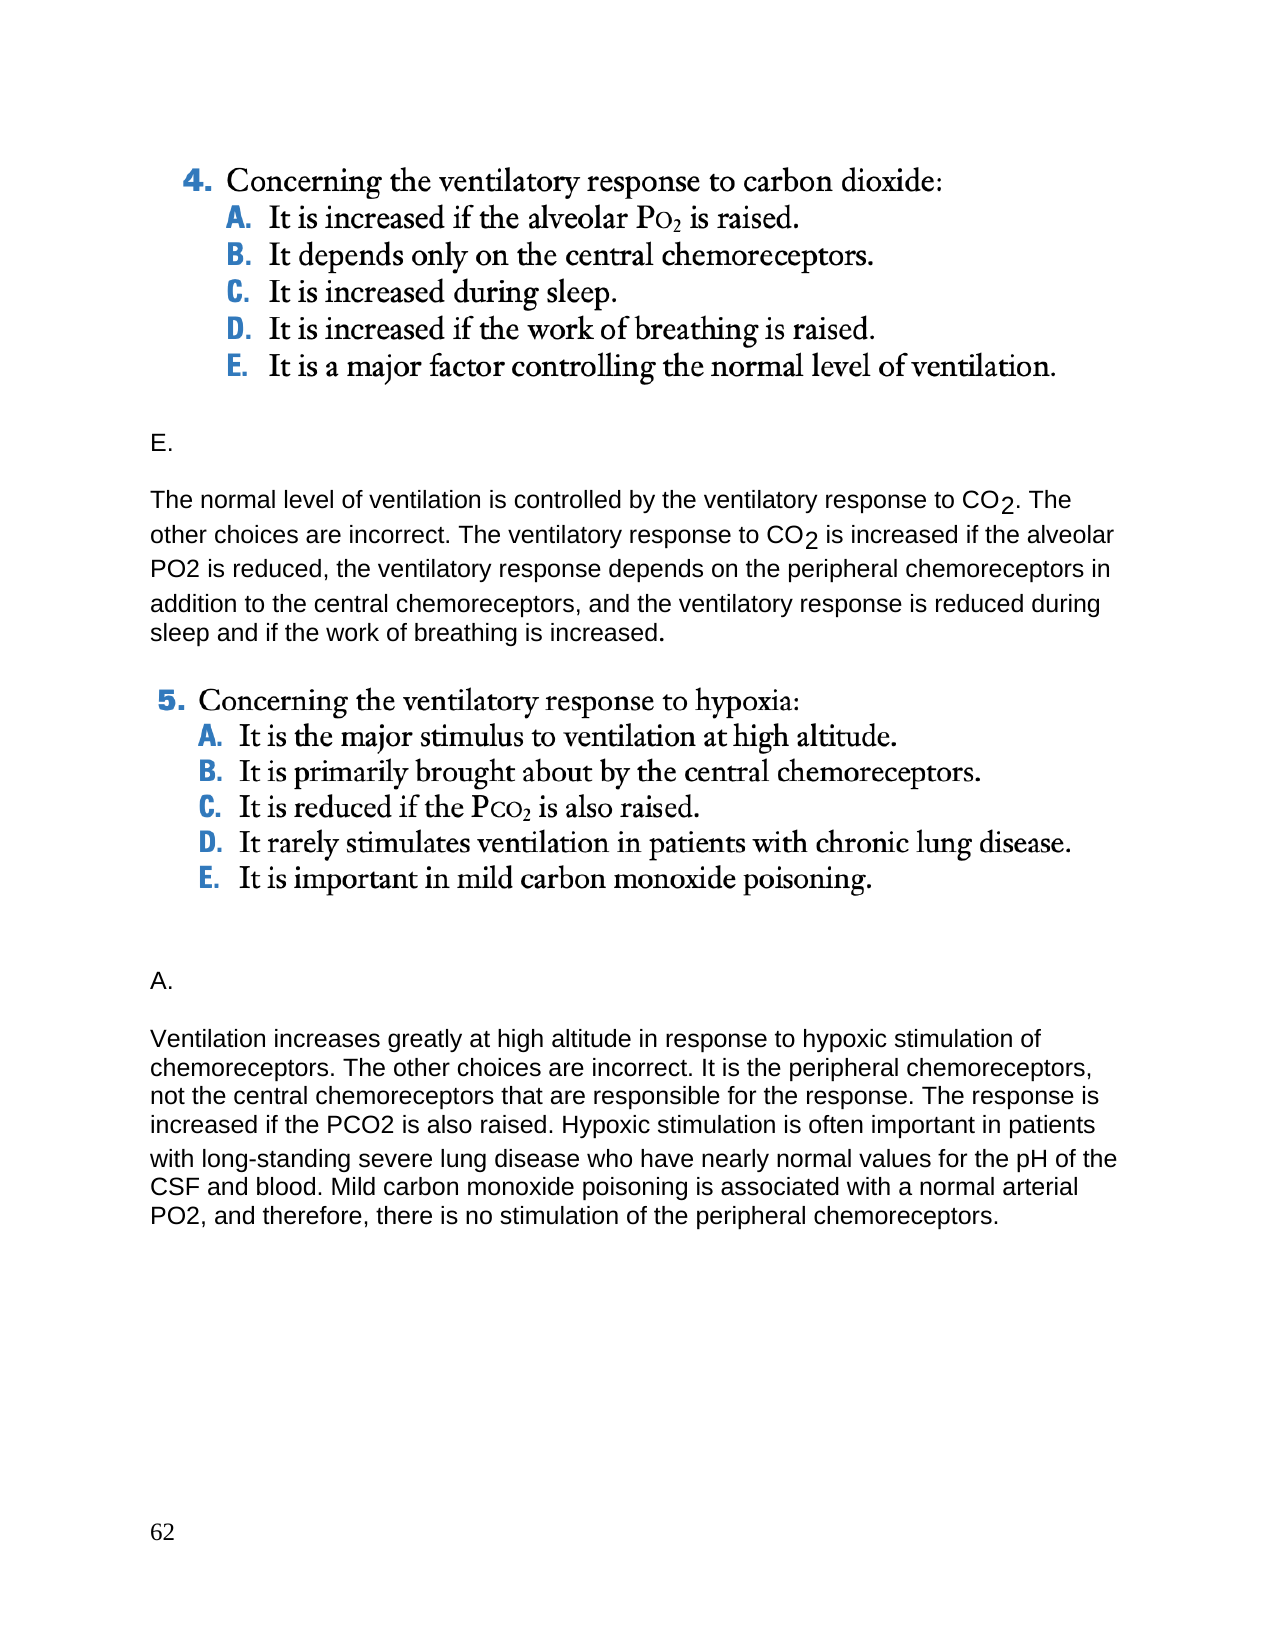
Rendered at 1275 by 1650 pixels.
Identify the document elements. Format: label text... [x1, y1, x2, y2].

text A. [150, 966, 1125, 994]
picture [150, 676, 1125, 937]
text Ventilation increases greatly at high altitude in response to hypoxic stimulation of chemoreceptors. The other choices are incorrect. It is the peripheral chemoreceptors, not the central chemoreceptors that are responsible for the response. The response is increased if the PCO2 is also raised. Hypoxic stimulation is often important in patients with long-standing severe lung disease who have nearly normal values for the pH of the CSF and blood. Mild carbon monoxide poisoning is associated with a normal arterial PO2, and therefore, there is no stimulation of the peripheral chemoreceptors. [150, 1024, 1125, 1230]
text The normal level of ventilation is controlled by the ventilatory response to CO2. The other choices are incorrect. The ventilatory response to CO2 is increased if the alveolar PO2 is reduced, the ventilatory response depends on the peripheral chemoreceptors in addition to the central chemoreceptors, and the ventilatory response is reduced during sleep and if the work of breathing is increased. [150, 486, 1125, 647]
picture [150, 150, 1125, 399]
text E. [150, 428, 1125, 456]
